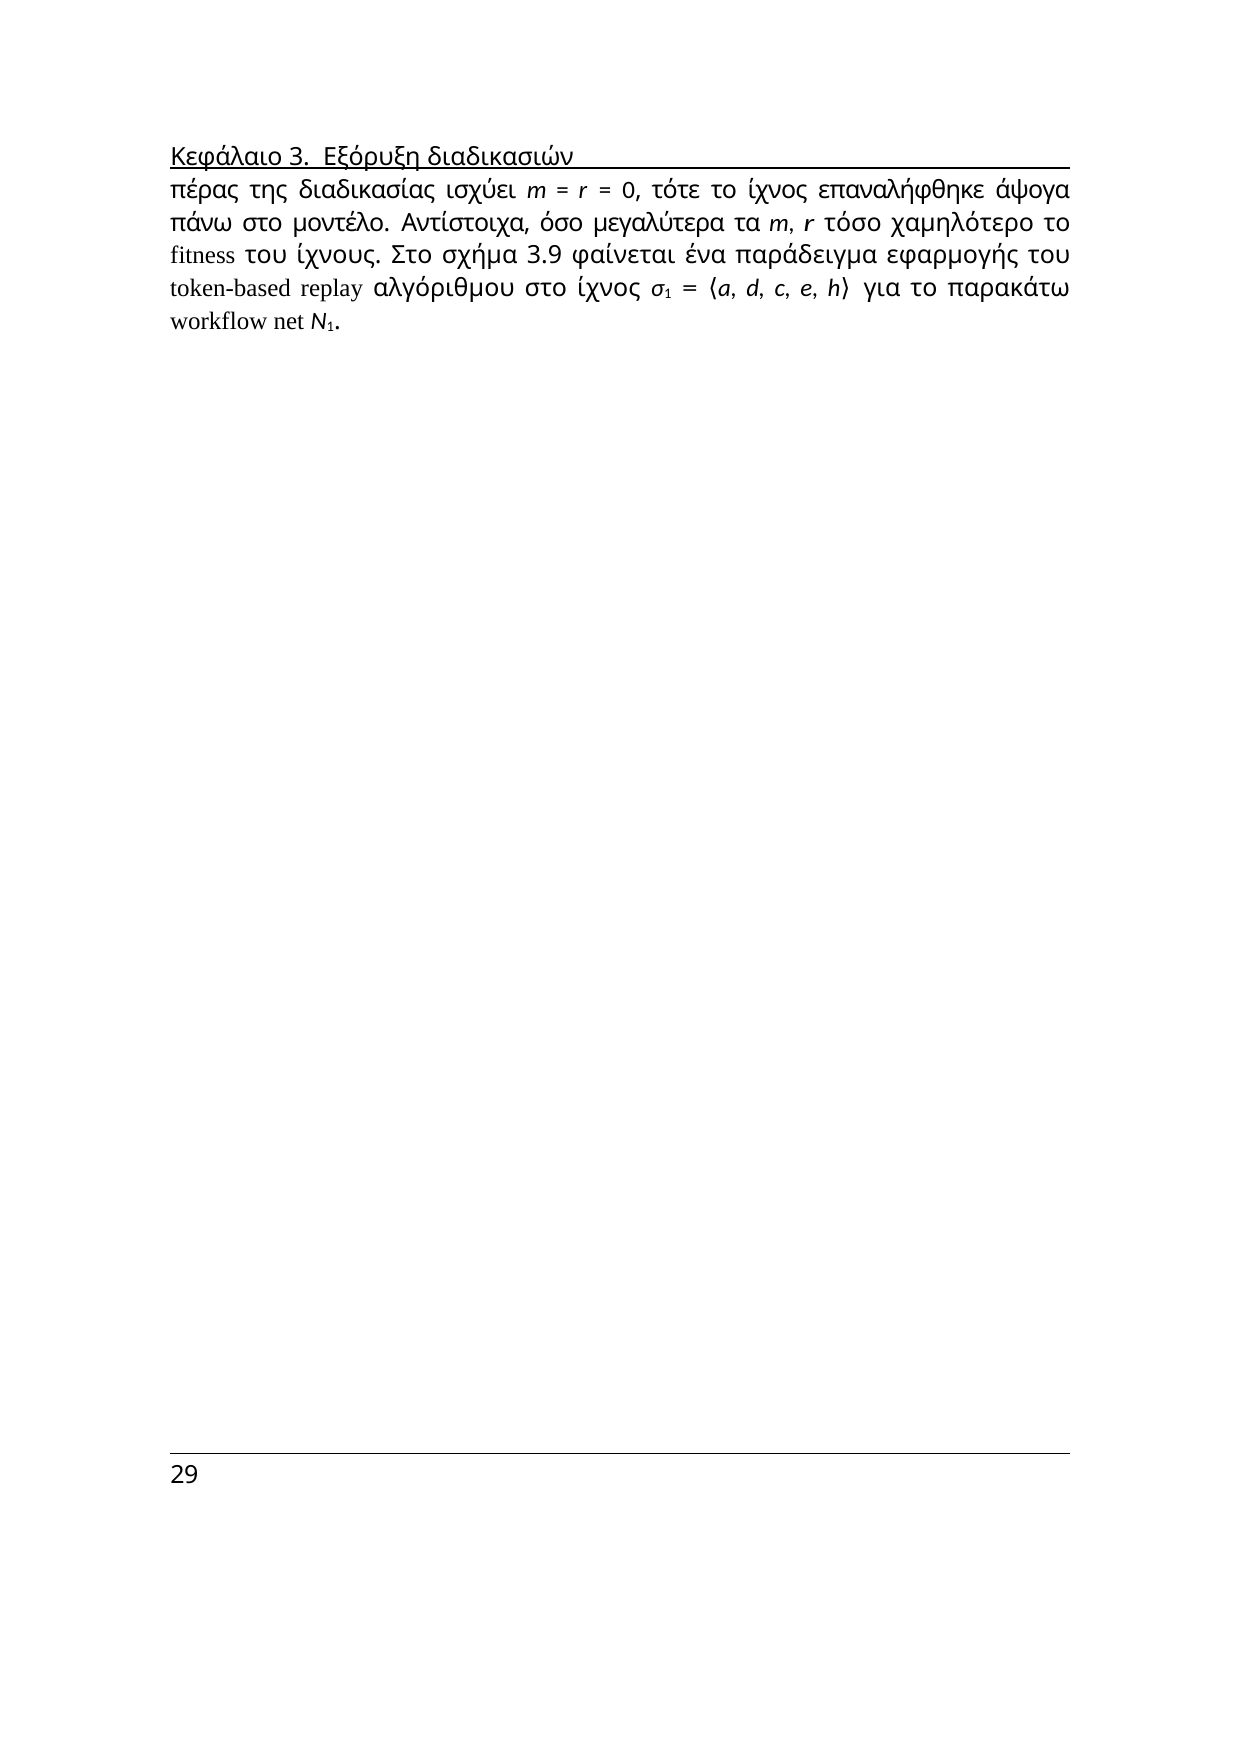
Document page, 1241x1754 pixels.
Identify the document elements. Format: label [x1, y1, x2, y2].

text [170, 173, 1070, 336]
